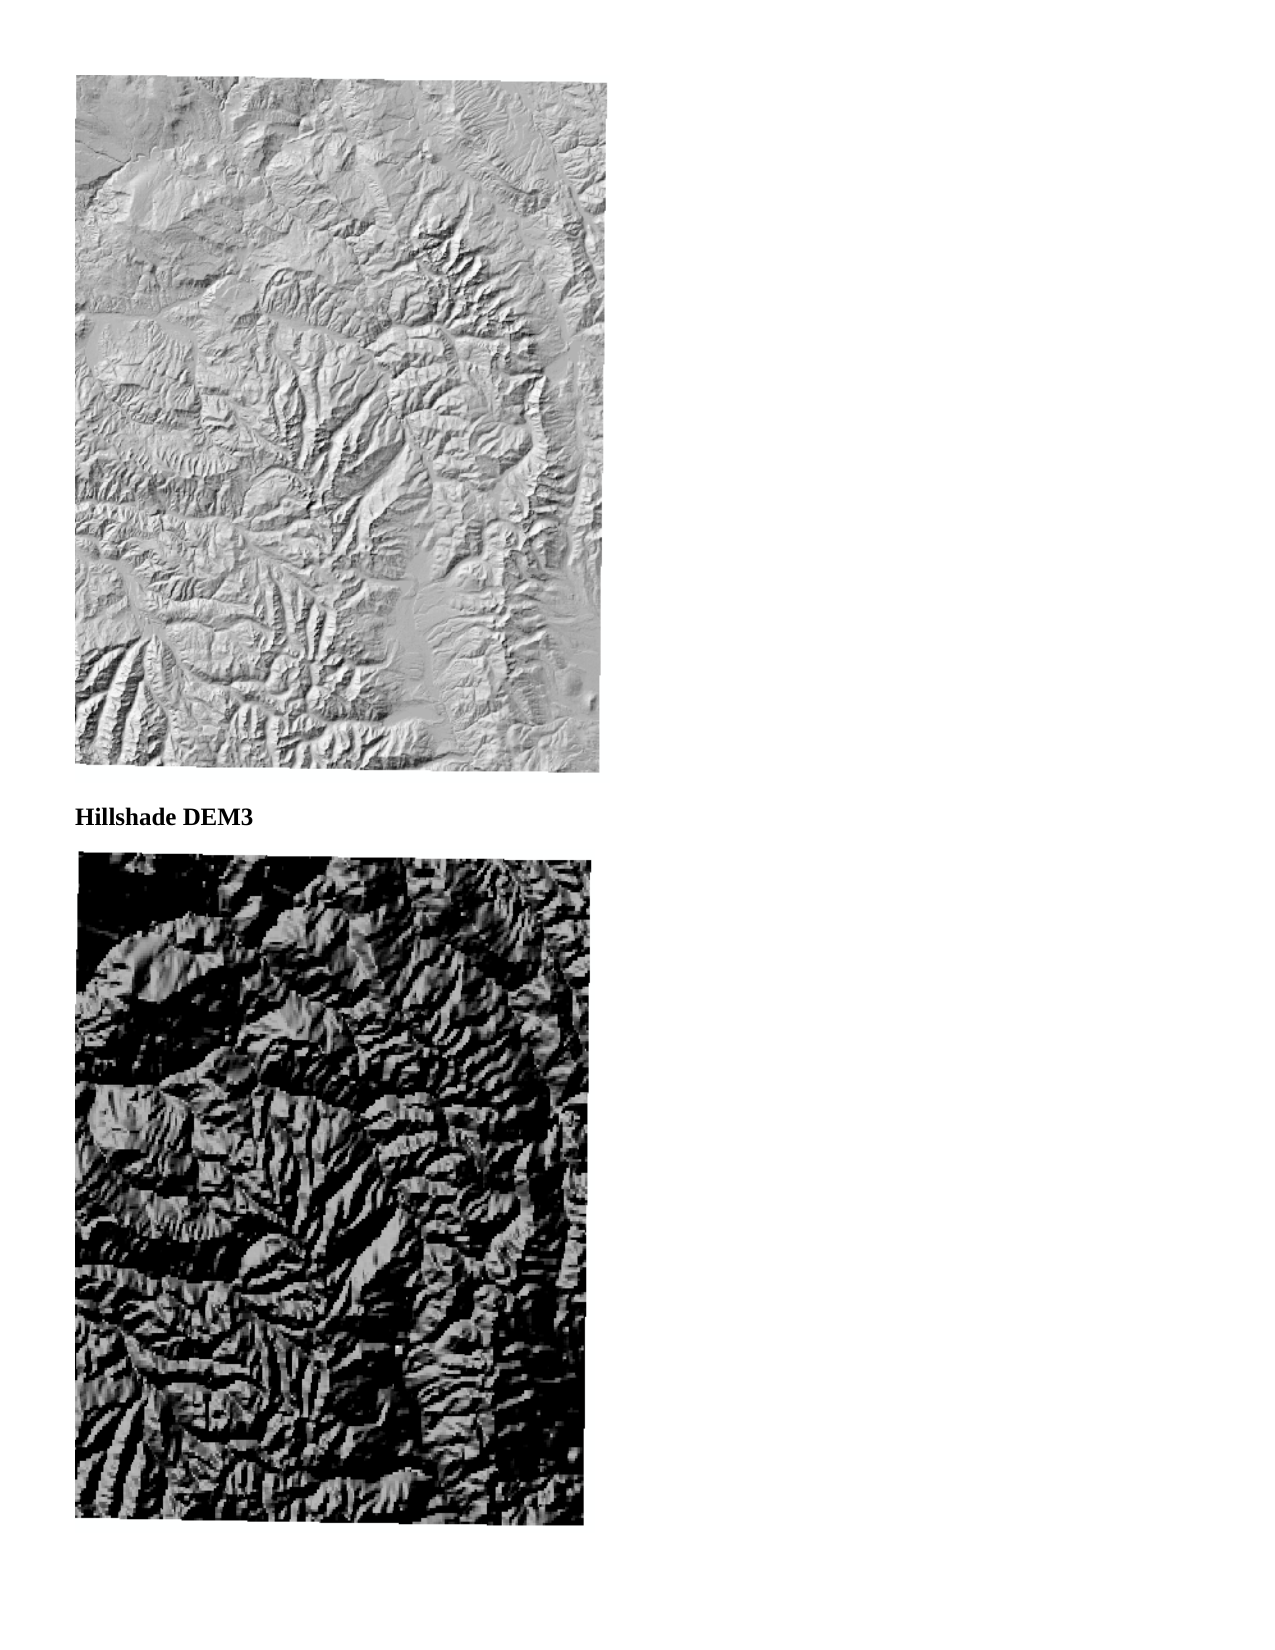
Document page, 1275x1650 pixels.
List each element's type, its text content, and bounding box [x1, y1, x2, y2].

picture [75, 75, 611, 783]
picture [75, 849, 595, 1533]
text Hillshade DEM3 [75, 802, 1200, 830]
